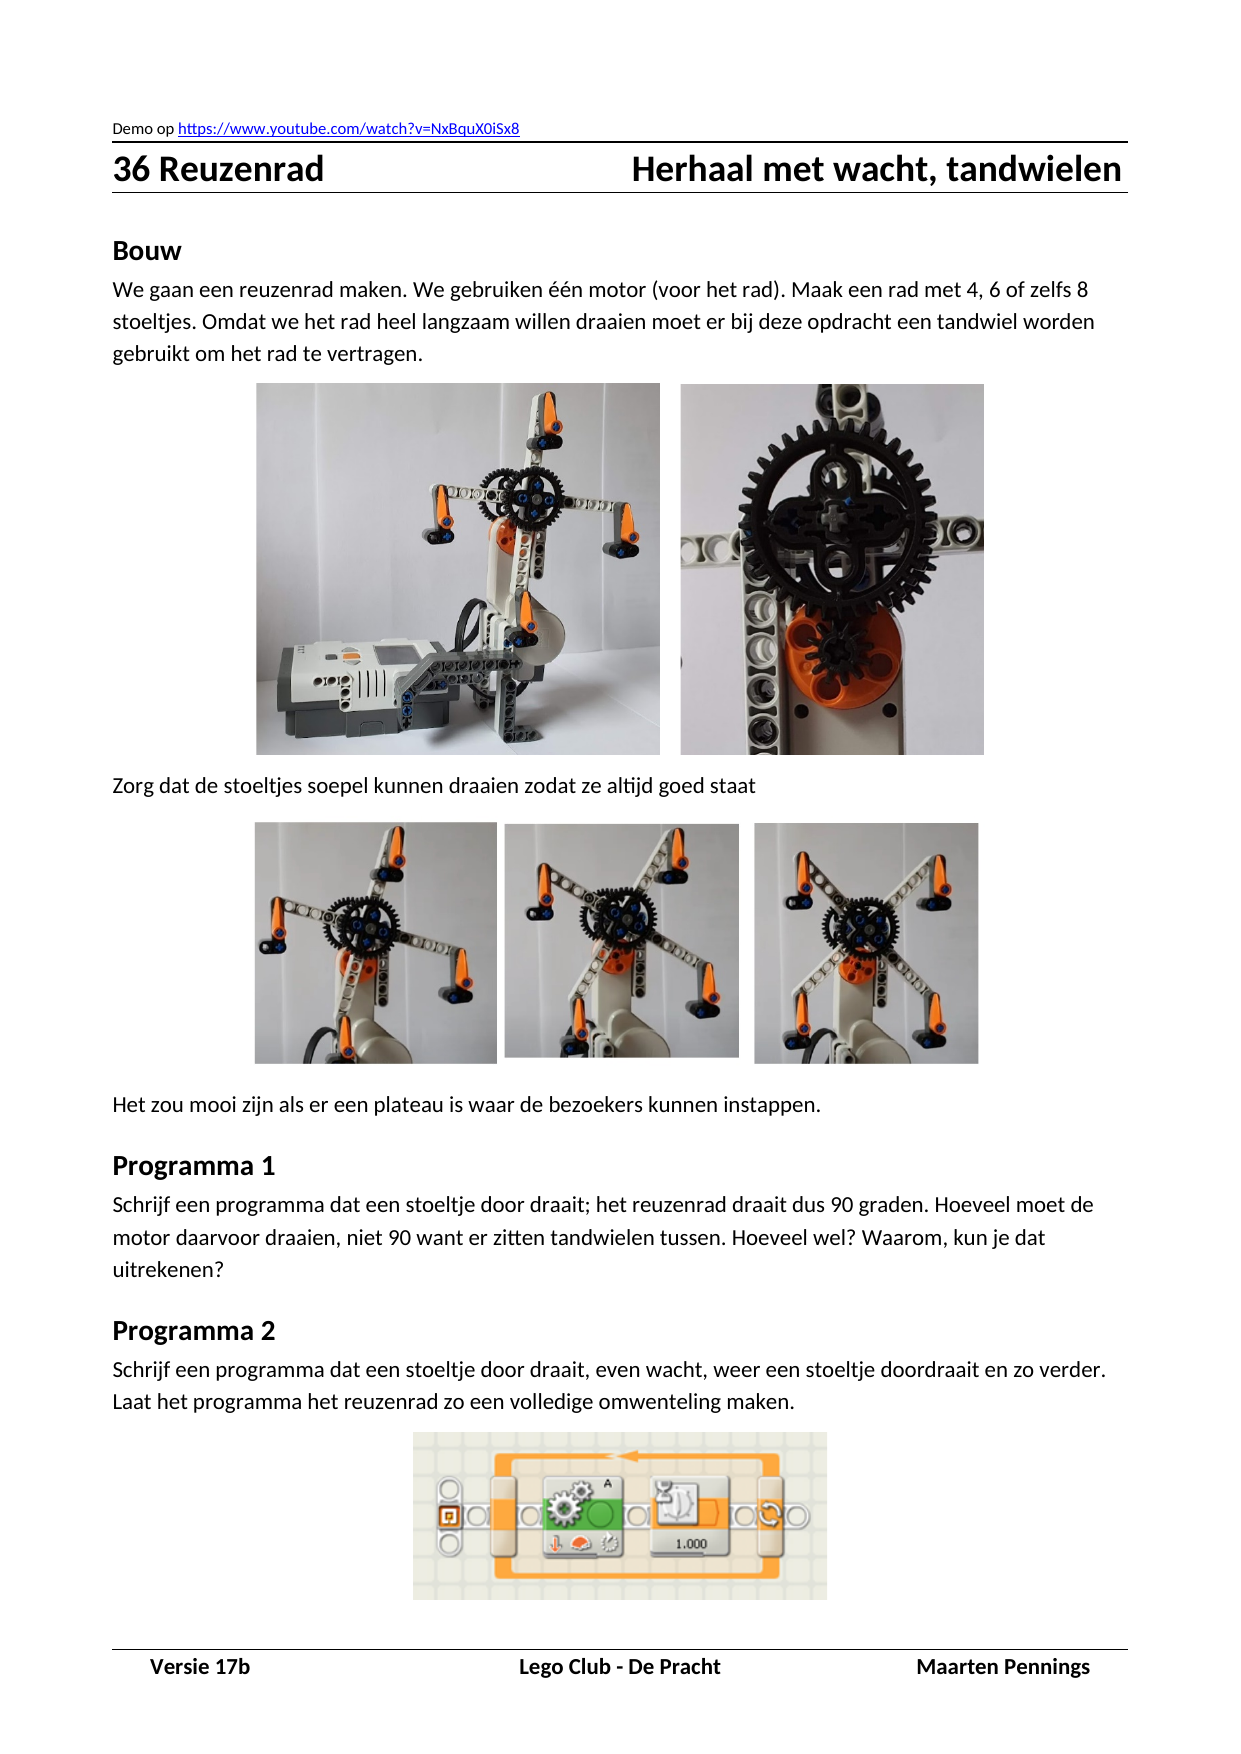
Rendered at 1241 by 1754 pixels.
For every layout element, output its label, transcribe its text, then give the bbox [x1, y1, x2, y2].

picture [413, 1432, 828, 1600]
picture [680, 384, 984, 755]
picture [249, 816, 991, 1074]
text Demo op https://www.youtube.com/watch?v=NxBquX0iSx8 [112, 118, 1128, 138]
text Schrijf een programma dat een stoeltje door draait; het reuzenrad draait dus 90 graden. Hoeveel moet de motor daarvoor draaien, niet 90 want er zitten tandwielen tussen. Hoeveel wel? Waarom, kun je dat uitrekenen? [112, 1191, 1128, 1283]
text 36 Reuzenrad Herhaal met wacht, tandwielen [112, 143, 1128, 192]
text Programma 2 [112, 1312, 1128, 1348]
text Programma 1 [112, 1147, 1128, 1183]
text Zorg dat de stoeltjes soepel kunnen draaien zodat ze altijd goed staat [112, 772, 1128, 799]
text Het zou mooi zijn als er een plateau is waar de bezoekers kunnen instappen. [112, 1090, 1128, 1118]
text We gaan een reuzenrad maken. We gebruiken één motor (voor het rad). Maak een rad met 4, 6 of zelfs 8 stoeltjes. Omdat we het rad heel langzaam willen draaien moet er bij deze opdracht een tandwiel worden gebruikt om het rad te vertragen. [112, 275, 1128, 367]
picture [256, 383, 660, 755]
text Schrijf een programma dat een stoeltje door draait, even wacht, weer een stoeltje doordraait en zo verder. Laat het programma het reuzenrad zo een volledige omwenteling maken. [112, 1355, 1128, 1415]
text Bouw [112, 232, 1128, 267]
